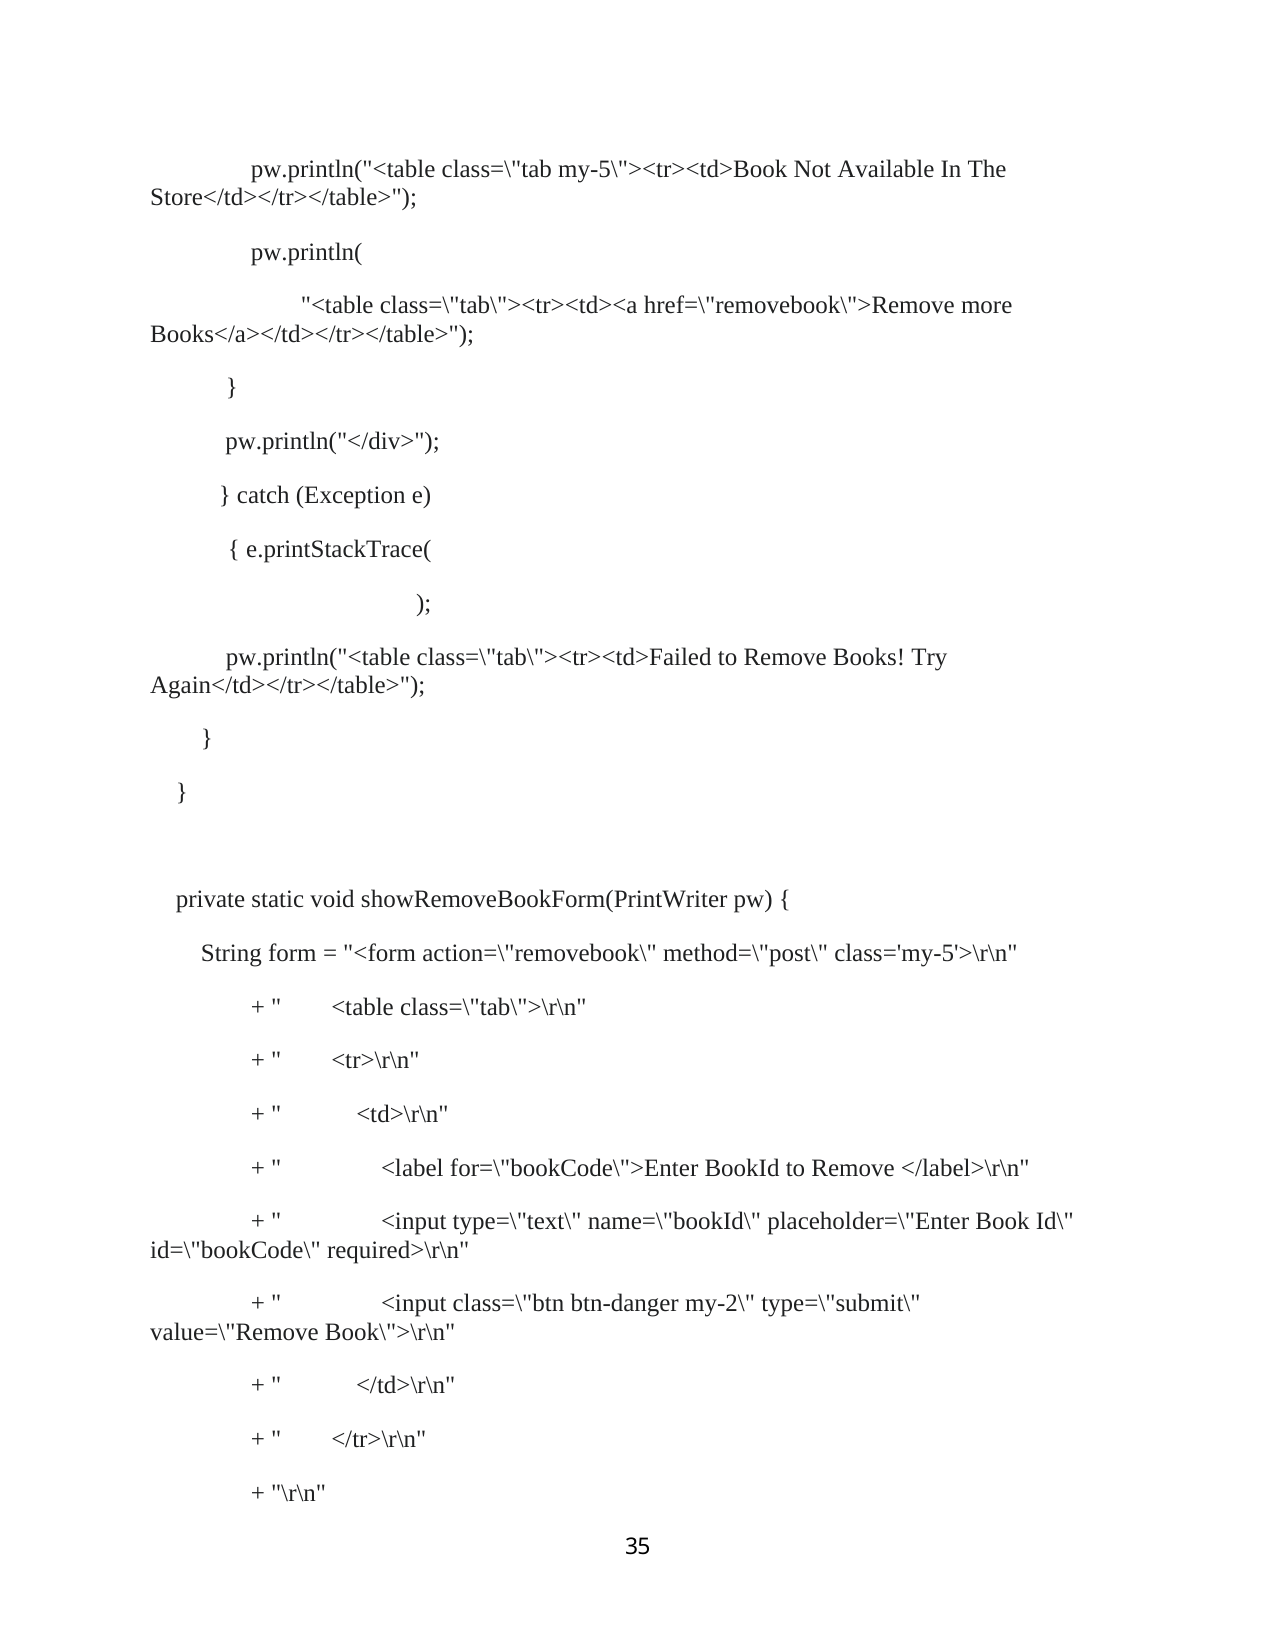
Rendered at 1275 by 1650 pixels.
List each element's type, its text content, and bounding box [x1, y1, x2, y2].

text pw.println( [251, 237, 1175, 265]
text + " </tr>\r\n" [251, 1424, 1175, 1453]
text } [226, 372, 1175, 401]
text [150, 290, 1175, 348]
text + " <td>\r\n" [251, 1099, 1175, 1128]
text + " <table class=\"tab\">\r\n" [251, 992, 1175, 1021]
text + "\r\n" [251, 1478, 1175, 1507]
text pw.println("<table class=\"tab\"><tr><td>Failed to Remove Books! Try Again</td></tr></table>"); [150, 642, 1175, 699]
text + " <input class=\"btn btn-danger my-2\" type=\"submit\" value=\"Remove Book\">\r\n" [150, 1289, 1095, 1346]
text + " <tr>\r\n" [251, 1046, 1175, 1074]
text + " <input type=\"text\" name=\"bookId\" placeholder=\"Enter Book Id\" id=\"bookCode\" required>\r\n" [150, 1207, 1074, 1264]
text private static void showRemoveBookForm(PrintWriter pw) { [176, 884, 1175, 913]
text pw.println("<table class=\"tab my-5\"><tr><td>Book Not Available In The Store</td></tr></table>"); [150, 155, 1175, 211]
text } catch (Exception e) { e.printStackTrace(); [201, 480, 431, 616]
text } [201, 723, 1175, 752]
text } [176, 777, 1175, 806]
text String form = "<form action=\"removebook\" method=\"post\" class='my-5'>\r\n" [201, 938, 1175, 967]
text + " <label for=\"bookCode\">Enter BookId to Remove </label>\r\n" [251, 1153, 1175, 1182]
text pw.println("</div>"); [102, 426, 440, 455]
text + " </td>\r\n" [251, 1371, 1175, 1399]
